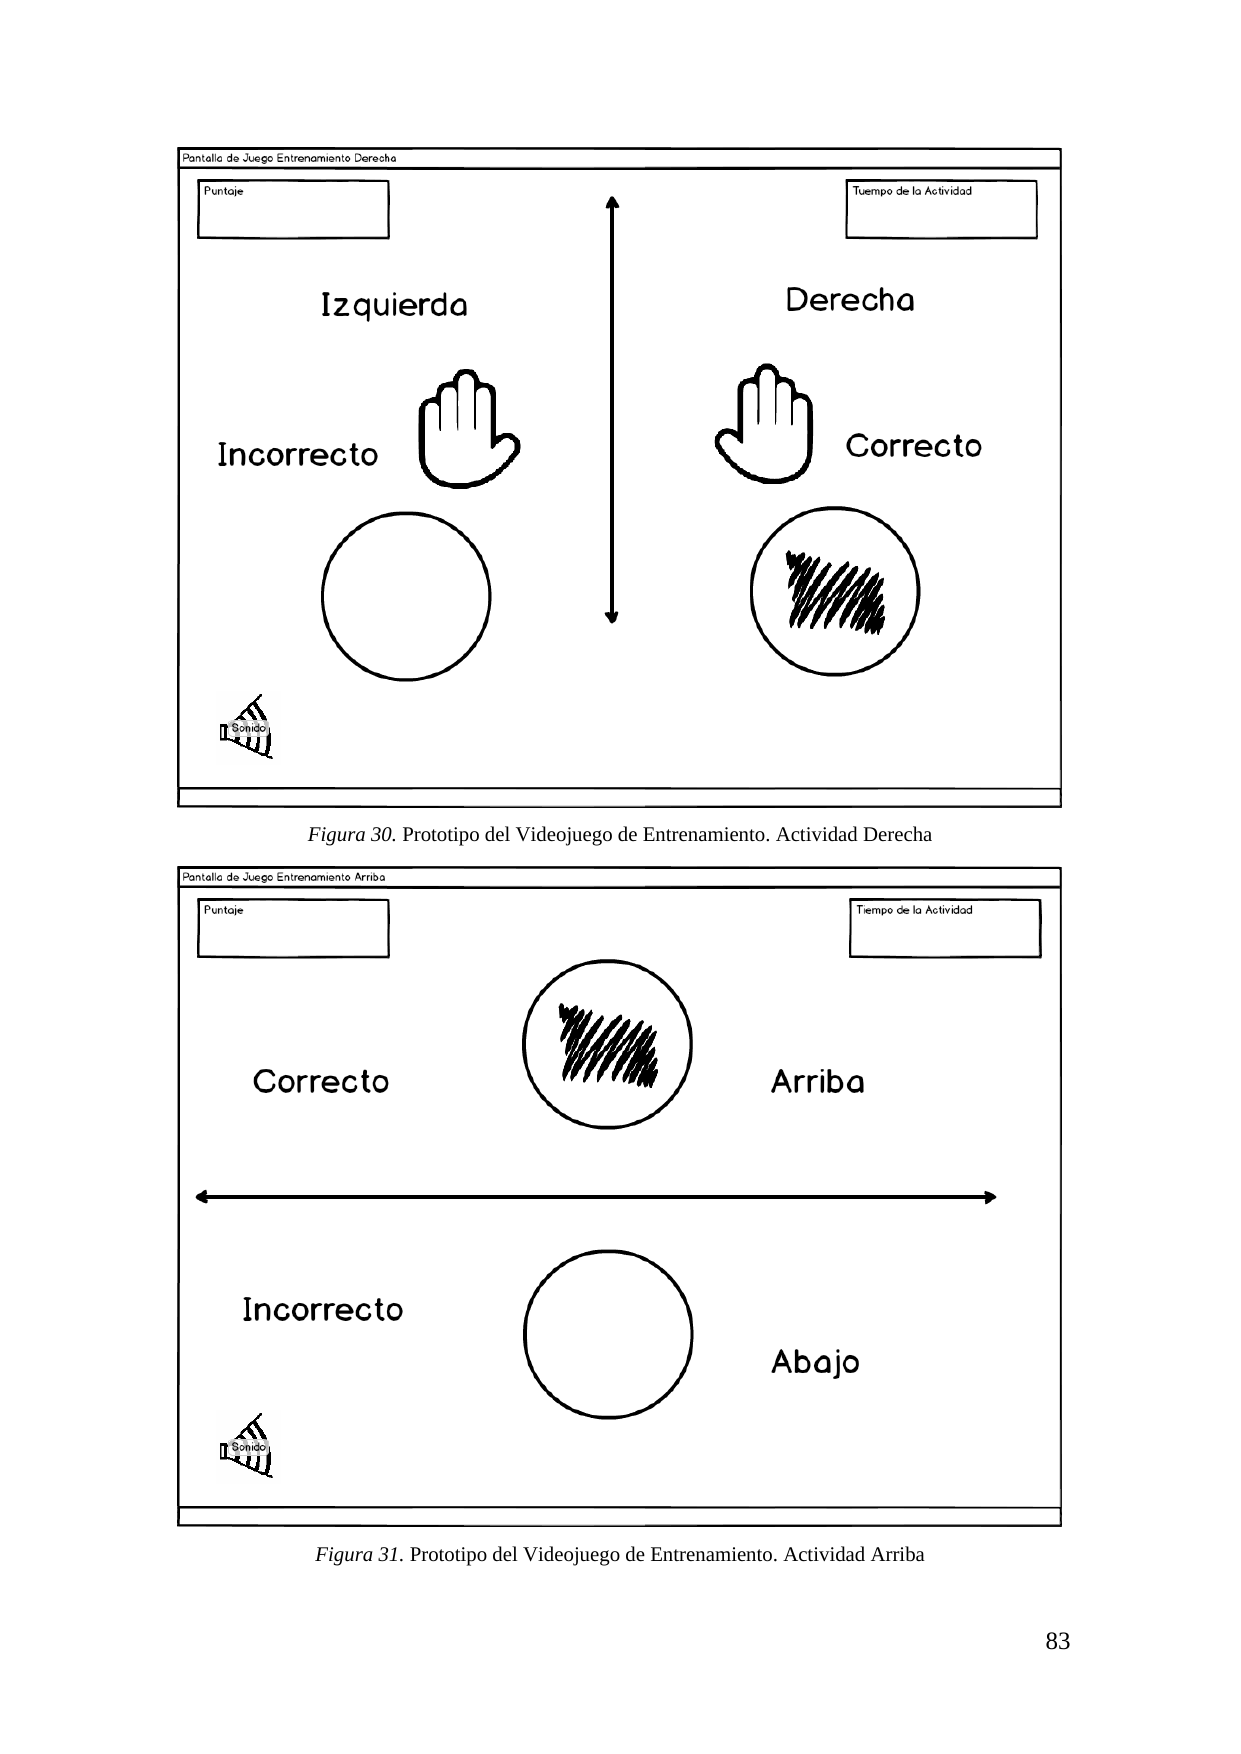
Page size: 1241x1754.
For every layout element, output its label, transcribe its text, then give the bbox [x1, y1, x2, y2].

picture [177, 147, 1062, 808]
picture [177, 866, 1062, 1527]
text Figura 30. Prototipo del Videojuego de Entrenamiento. Actividad Derecha [177, 822, 1063, 846]
text Figura 31. Prototipo del Videojuego de Entrenamiento. Actividad Arriba [177, 1542, 1063, 1566]
